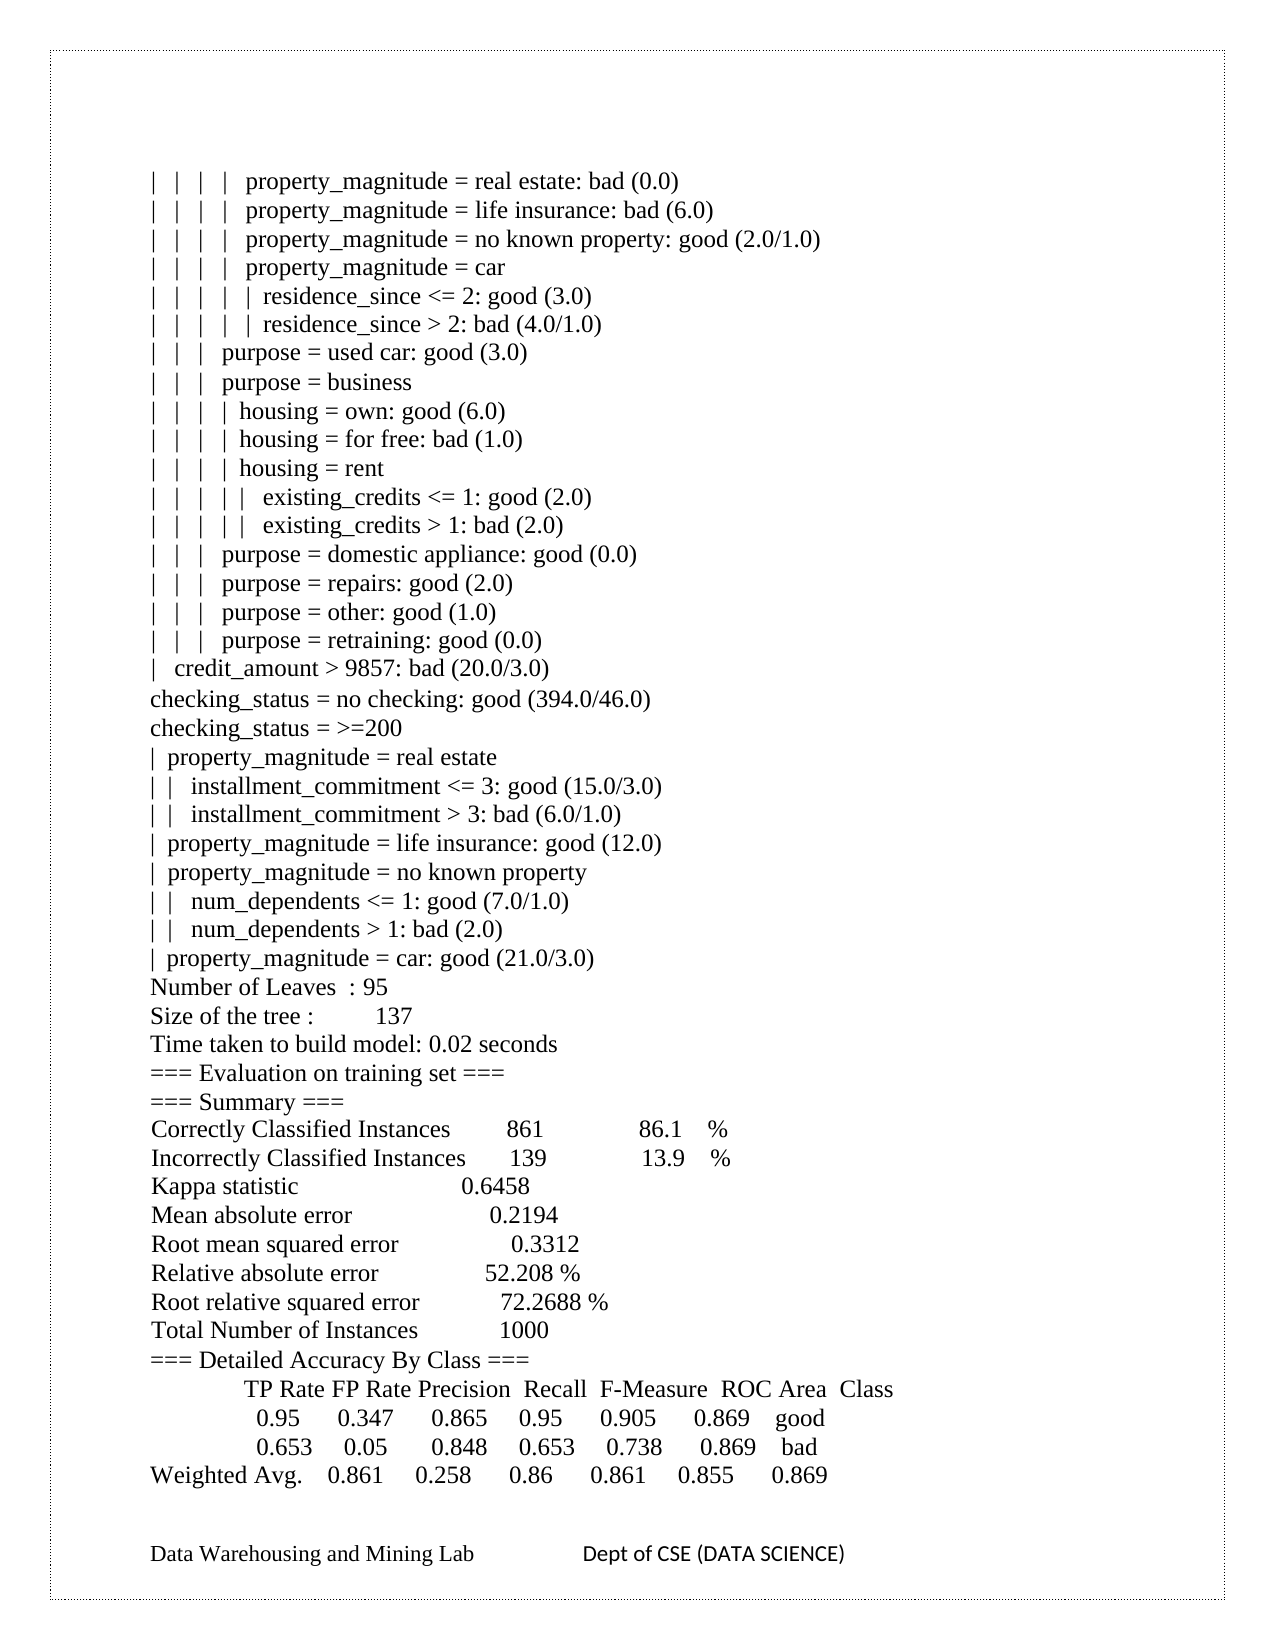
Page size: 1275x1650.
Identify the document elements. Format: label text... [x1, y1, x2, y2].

text Weighted Avg. 0.861 0.258 0.86 0.861 0.855 0.869 [150, 1461, 1177, 1489]
text | | num_dependents <= 1: good (7.0/1.0) [150, 886, 1177, 914]
text | property_magnitude = real estate [150, 742, 1177, 771]
text | property_magnitude = car: good (21.0/3.0) Number of Leaves : 95 [150, 943, 669, 1001]
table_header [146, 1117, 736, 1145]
text | | installment_commitment > 3: bad (6.0/1.0) [150, 799, 1177, 828]
text 0.653 0.05 0.848 0.653 0.738 0.869 bad [256, 1432, 1177, 1461]
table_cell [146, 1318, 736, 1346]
text | property_magnitude = life insurance: good (12.0) [150, 828, 1177, 857]
text | property_magnitude = no known property [150, 857, 1177, 886]
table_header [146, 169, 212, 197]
text TP Rate FP Rate Precision Recall F-Measure ROC Area Class 0.95 0.347 0.865 0.95 0.905 0.869 good [244, 1374, 931, 1432]
text | | installment_commitment <= 3: good (15.0/3.0) [150, 771, 1177, 799]
text checking_status = no checking: good (394.0/46.0) checking_status = >=200 [150, 684, 651, 742]
text Time taken to build model: 0.02 seconds [150, 1029, 1177, 1058]
text === Evaluation on training set === [150, 1058, 1177, 1087]
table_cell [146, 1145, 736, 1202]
text === Summary === [150, 1087, 1177, 1116]
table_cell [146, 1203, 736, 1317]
text | | num_dependents > 1: bad (2.0) [150, 914, 1177, 943]
text === Detailed Accuracy By Class === [150, 1346, 1177, 1374]
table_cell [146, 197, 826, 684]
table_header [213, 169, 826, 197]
text Size of the tree : 137 [150, 1001, 1177, 1029]
